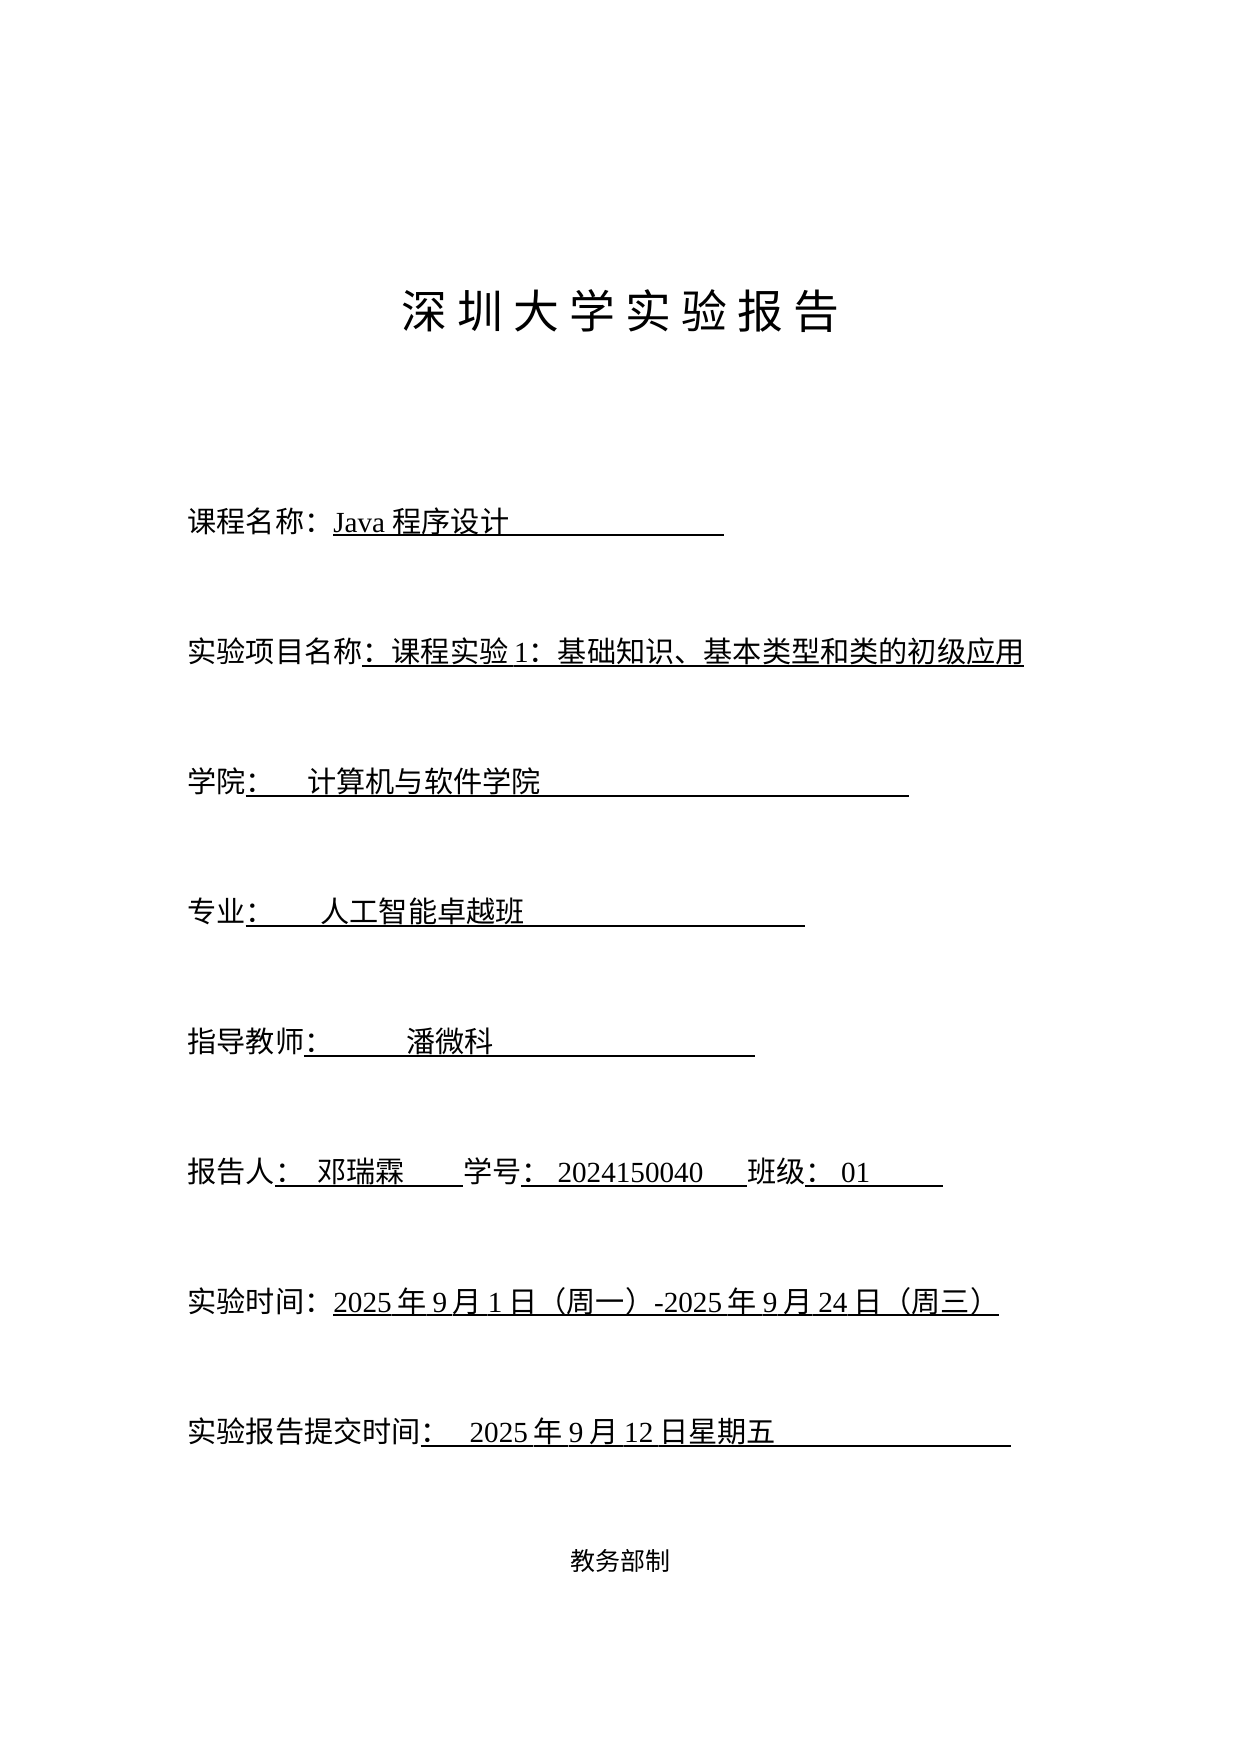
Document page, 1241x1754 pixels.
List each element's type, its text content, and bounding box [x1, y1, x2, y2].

text 深 圳 大 学 实 验 报 告 [187, 259, 1053, 357]
text 教务部制 [187, 1527, 1053, 1592]
text 实验时间：2025年9月1日（周一）-2025年9月24日（周三） [187, 1267, 1053, 1332]
text 指导教师： 潘微科 [187, 1007, 1053, 1072]
text 专业： 人工智能卓越班 [187, 877, 1053, 942]
text 实验项目名称：课程实验1：基础知识、基本类型和类的初级应用 [187, 617, 1053, 682]
text 报告人： 邓瑞霖 学号： 2024150040 班级： 01 [187, 1137, 1053, 1202]
text 学院： 计算机与软件学院 [187, 747, 1053, 812]
text 实验报告提交时间： 2025年9月12日星期五 [187, 1397, 1053, 1462]
text 课程名称：Java 程序设计 [187, 487, 1053, 552]
